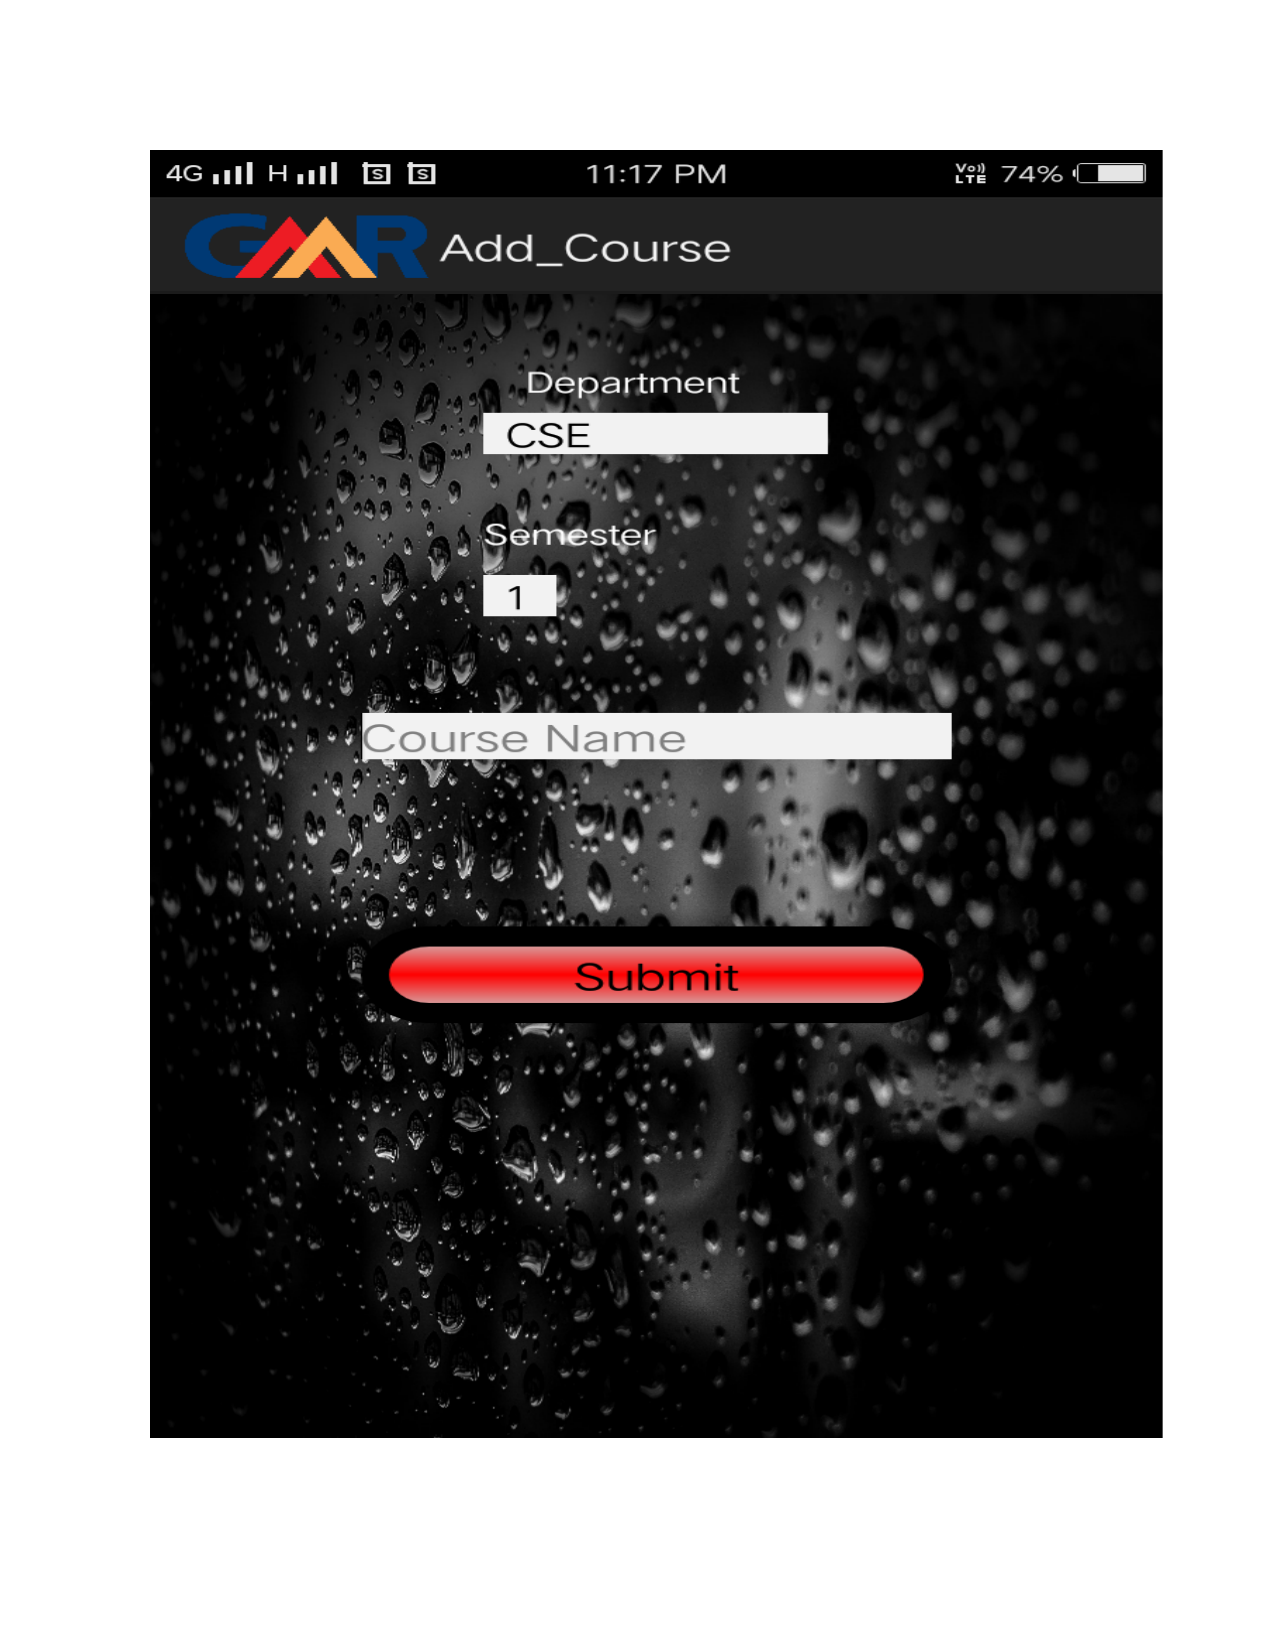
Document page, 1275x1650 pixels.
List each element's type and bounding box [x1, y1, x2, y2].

picture [150, 150, 1163, 1438]
